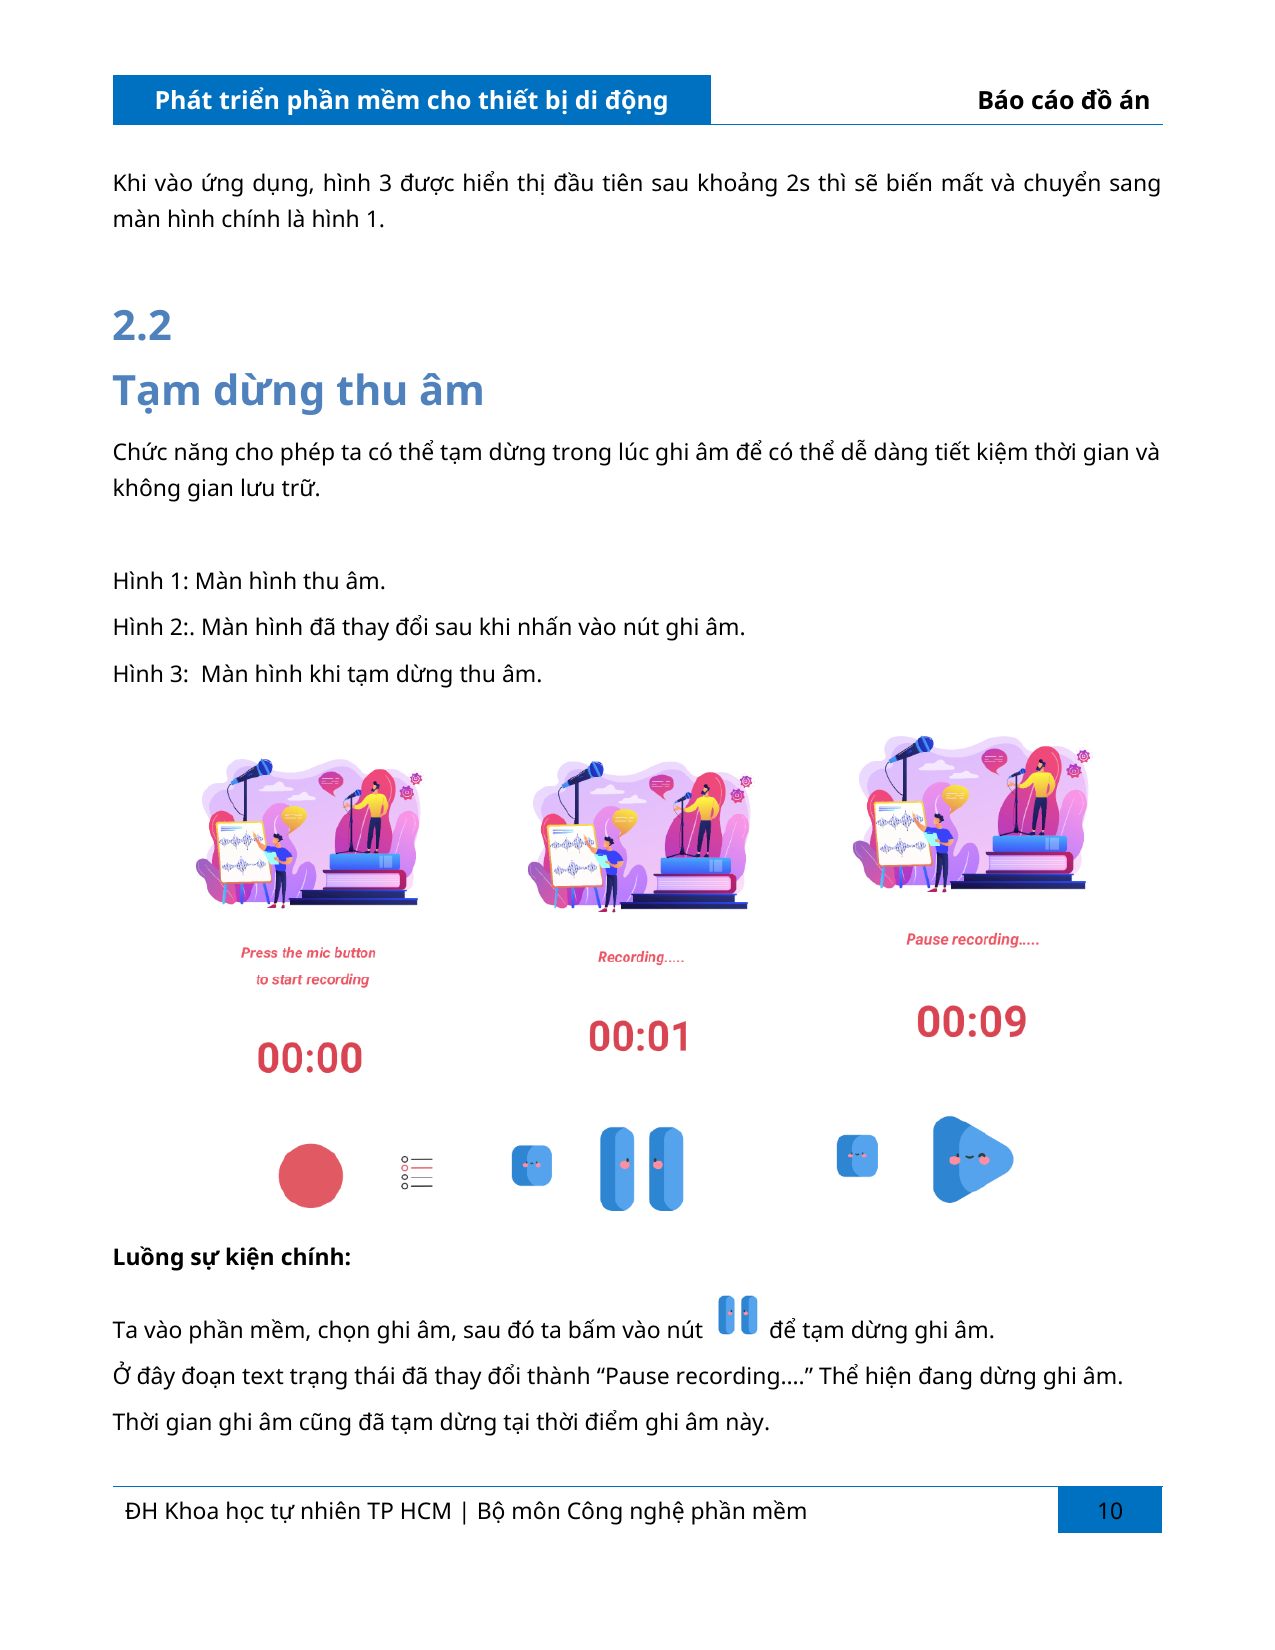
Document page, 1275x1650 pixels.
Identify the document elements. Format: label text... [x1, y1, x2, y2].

text Chức năng cho phép ta có thể tạm dừng trong lúc ghi âm để có thể dễ dàng tiết kiệm thời gian và không gian lưu trữ. [112, 436, 1162, 503]
picture [144, 703, 1133, 1227]
picture [709, 1287, 763, 1338]
text Ta vào phần mềm, chọn ghi âm, sau đó ta bấm vào nút để tạm dừng ghi âm. [112, 1287, 1162, 1345]
text Ở đây đoạn text trạng thái đã thay đổi thành “Pause recording….” Thể hiện đang dừng ghi âm. [112, 1360, 1162, 1391]
text Hình 2:. Màn hình đã thay đổi sau khi nhấn vào nút ghi âm. [112, 611, 1162, 642]
text Hình 3: Màn hình khi tạm dừng thu âm. [112, 658, 1162, 689]
text Hình 1: Màn hình thu âm. [112, 565, 1162, 596]
text Luồng sự kiện chính: [112, 1241, 1162, 1272]
subtitle Tạm dừng thu âm [112, 295, 1162, 417]
text Thời gian ghi âm cũng đã tạm dừng tại thời điểm ghi âm này. [112, 1406, 1162, 1437]
text Khi vào ứng dụng, hình 3 được hiển thị đầu tiên sau khoảng 2s thì sẽ biến mất và chuyển sang màn hình chính là hình 1. [112, 167, 1162, 234]
